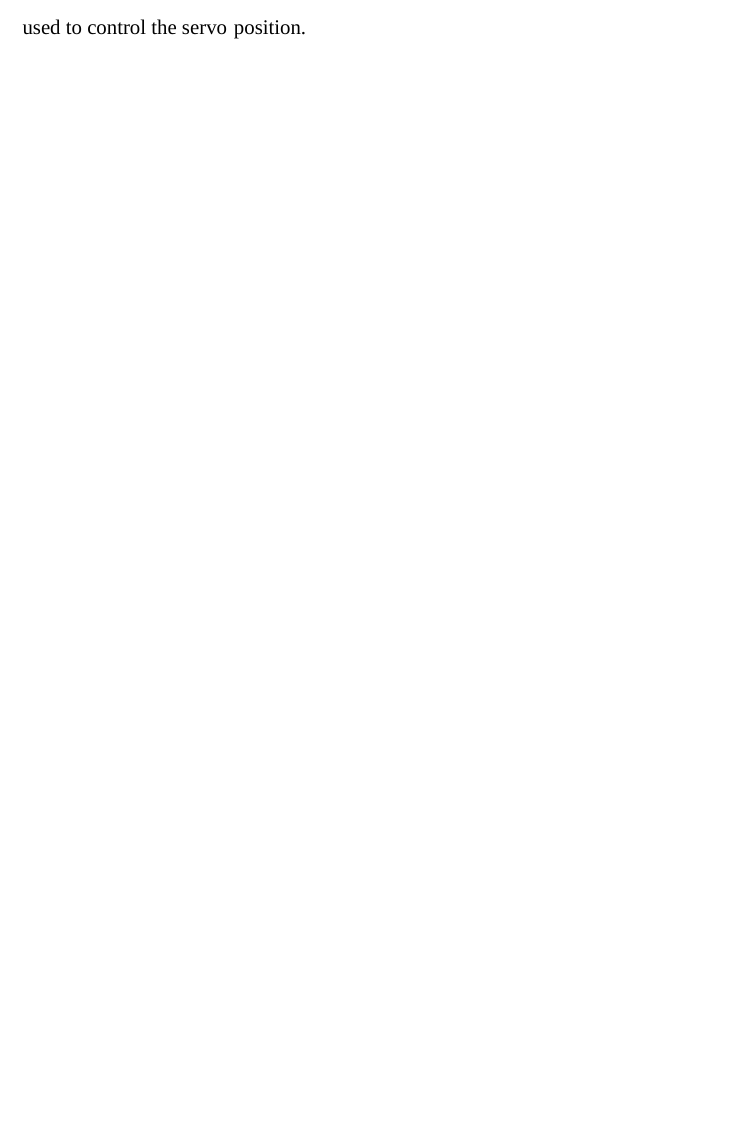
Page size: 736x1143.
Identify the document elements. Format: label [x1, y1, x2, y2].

text [22, 14, 713, 39]
